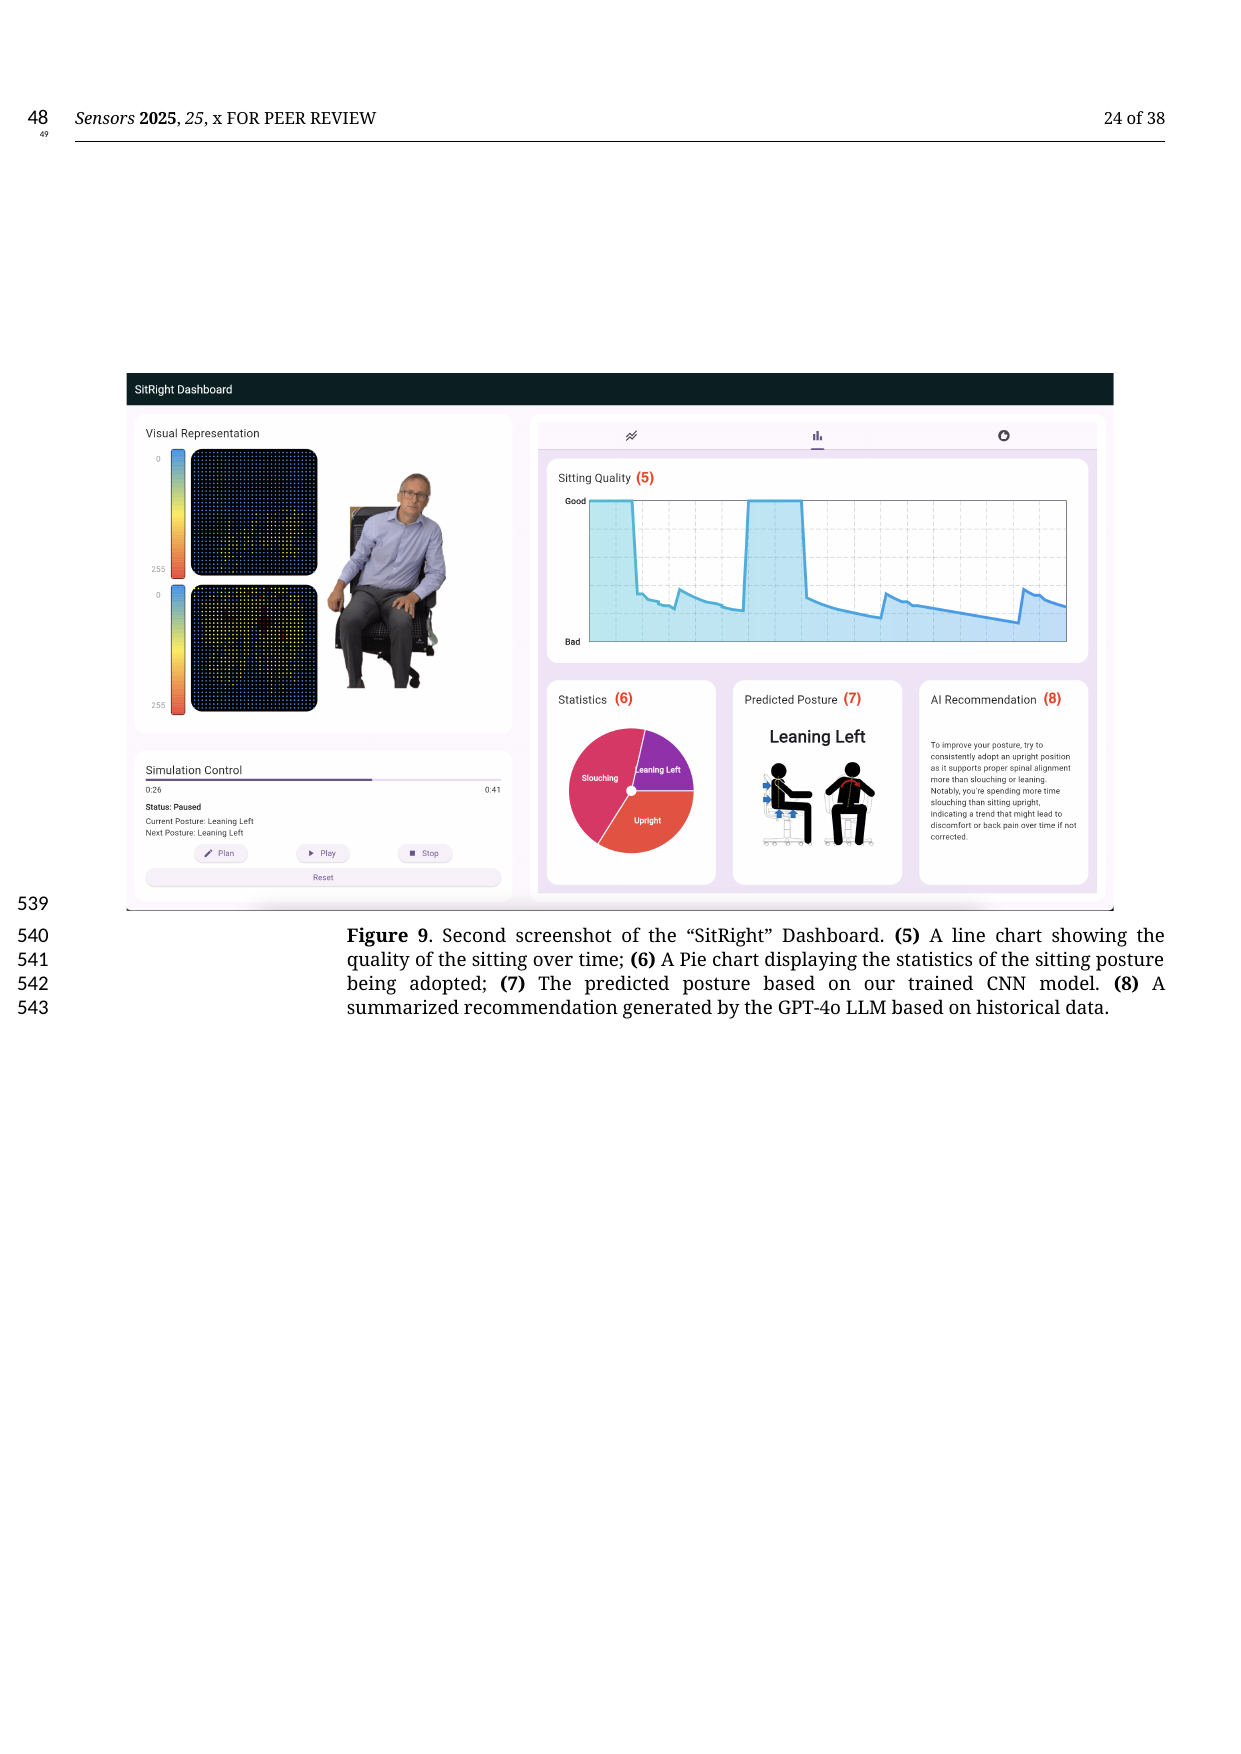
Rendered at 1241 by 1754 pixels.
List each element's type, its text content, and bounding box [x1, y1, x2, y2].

text Figure 9. Second screenshot of the “SitRight” Dashboard. (5) A line chart showing the quality of the sitting over time; (6) A Pie chart displaying the statistics of the sitting posture being adopted; (7) The predicted posture based on our trained CNN model. (8) A summarized recommendation generated by the GPT-4o LLM based on historical data. [347, 923, 1165, 1020]
picture [126, 373, 1114, 911]
